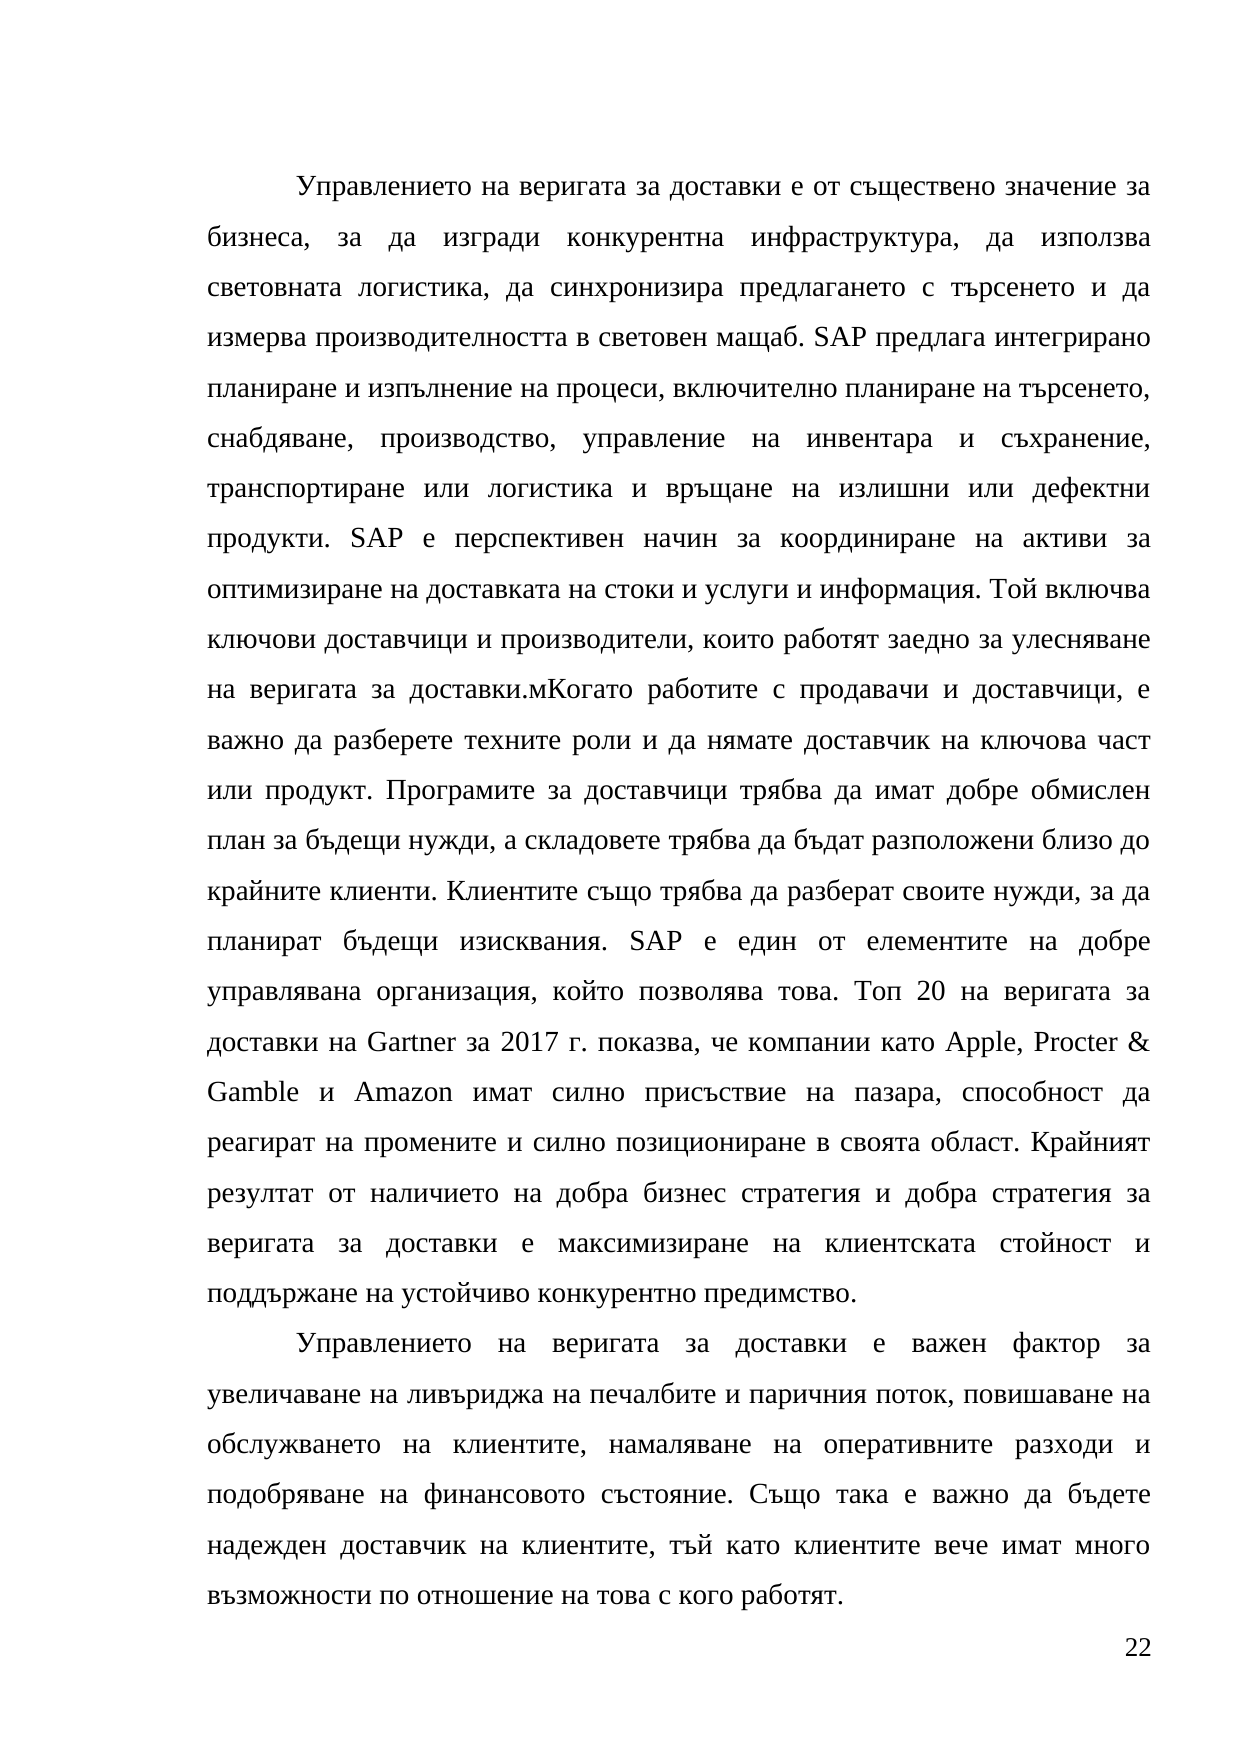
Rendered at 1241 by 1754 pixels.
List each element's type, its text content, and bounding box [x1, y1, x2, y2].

text Управлението на веригата за доставки е важен фактор за увеличаване на ливъриджа на печалбите и паричния поток, повишаване на обслужването на клиентите, намаляване на оперативните разходи и подобряване на финансовото състояние. Също така е важно да бъдете надежден доставчик на клиентите, тъй като клиентите вече имат много възможности по отношение на това с кого работят. [207, 1326, 1152, 1611]
text Управлението на веригата за доставки е от съществено значение за бизнеса, за да изгради конкурентна инфраструктура, да използва световната логистика, да синхронизира предлагането с търсенето и да измерва производителността в световен мащаб. SAP предлага интегрирано планиране и изпълнение на процеси, включително планиране на търсенето, снабдяване, производство, управление на инвентара и съхранение, транспортиране или логистика и връщане на излишни или дефектни продукти. SAP е перспективен начин за координиране на активи за оптимизиране на доставката на стоки и услуги и информация. Той включва ключови доставчици и производители, които работят заедно за улесняване на веригата за доставки.мКогато работите с продавачи и доставчици, е важно да разберете техните роли и да нямате доставчик на ключова част или продукт. Програмите за доставчици трябва да имат добре обмислен план за бъдещи нужди, а складовете трябва да бъдат разположени близо до крайните клиенти. Клиентите също трябва да разберат своите нужди, за да планират бъдещи изисквания. SAP е един от елементите на добре управлявана организация, който позволява това. Топ 20 на веригата за доставки на Gartner за 2017 г. показва, че компании като Apple, Procter & Gamble и Amazon имат силно присъствие на пазара, способност да реагират на промените и силно позициониране в своята област. Крайният резултат от наличието на добра бизнес стратегия и добра стратегия за веригата за доставки е максимизиране на клиентската стойност и поддържане на устойчиво конкурентно предимство. [207, 168, 1152, 1309]
